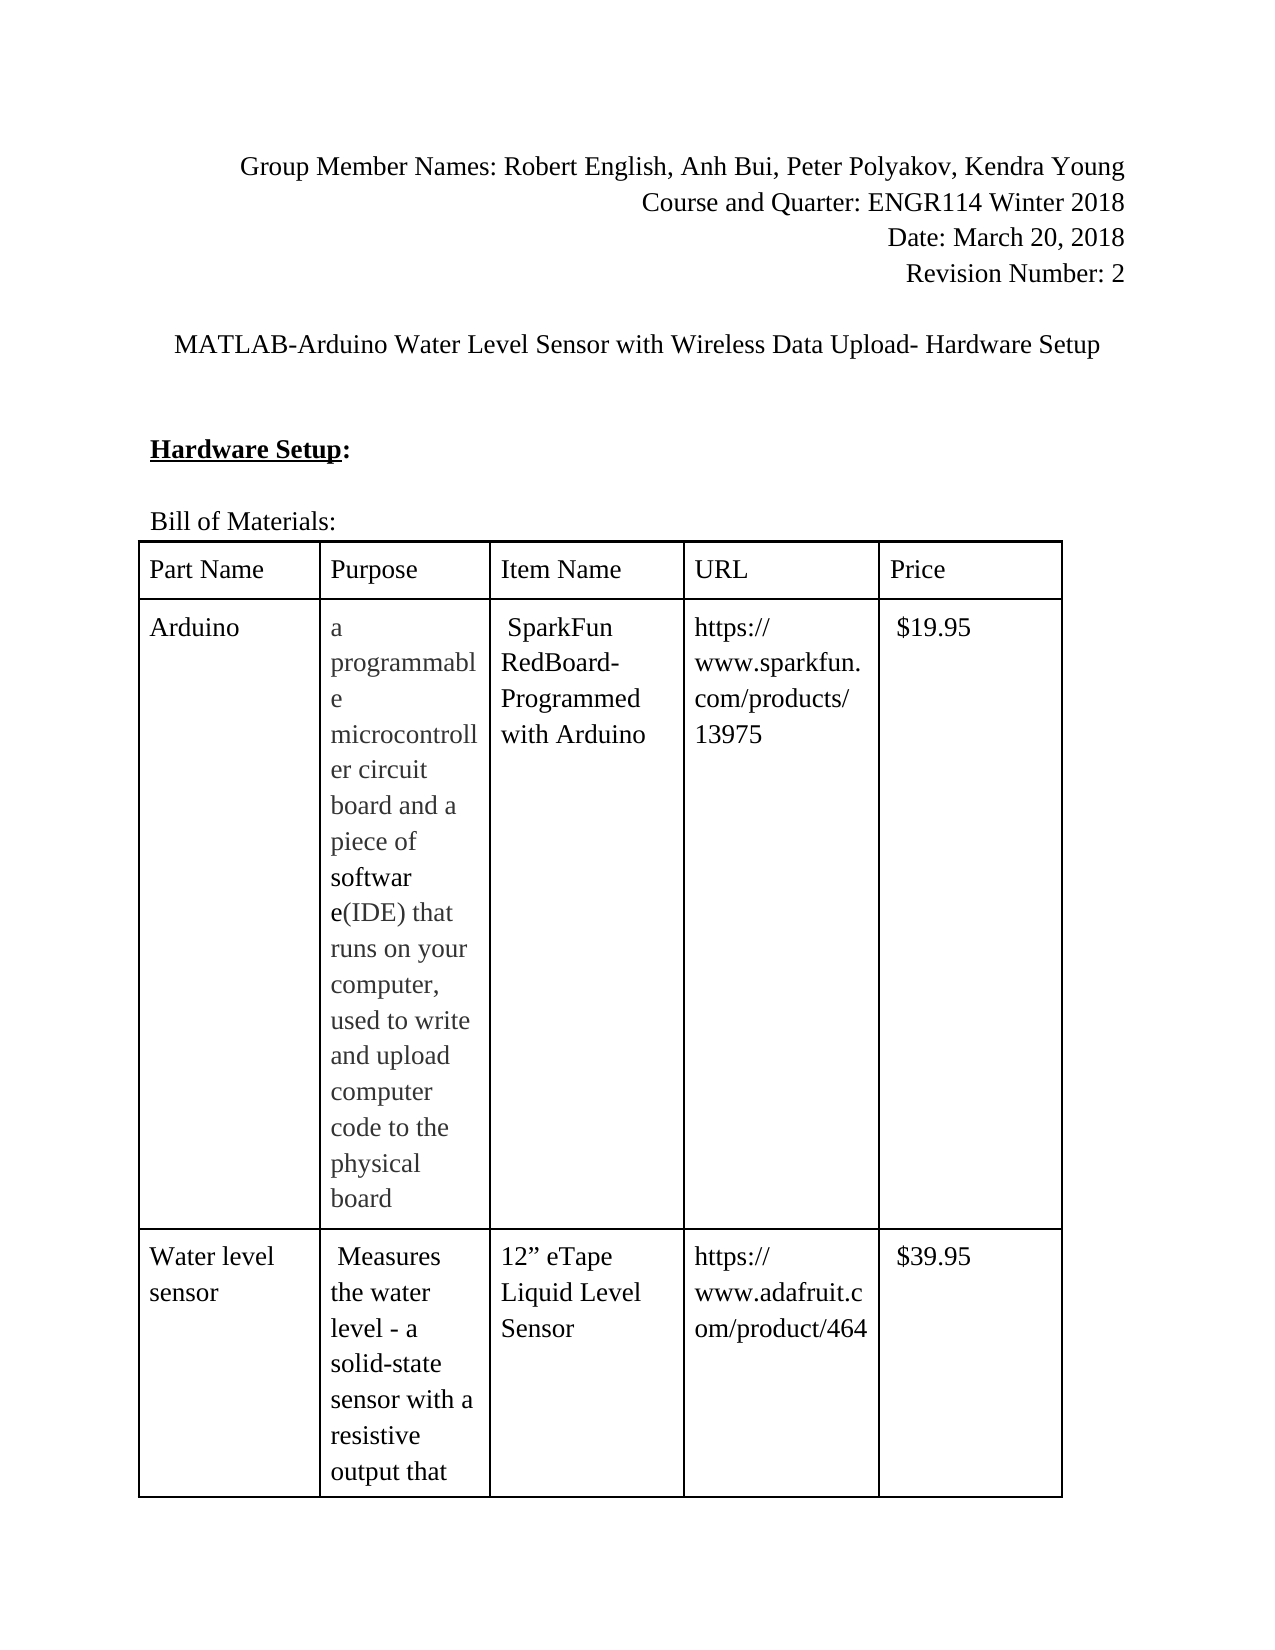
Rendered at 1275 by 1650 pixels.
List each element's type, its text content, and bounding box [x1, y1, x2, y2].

text Group Member Names: Robert English, Anh Bui, Peter Polyakov, Kendra Young [150, 150, 1125, 181]
table_cell a programmable microcontroller circuit board and a piece of software(IDE) that runs on your computer, used to write and upload computer code to the physical board [321, 600, 489, 1228]
table_cell SparkFun RedBoard-Programmed with Arduino [491, 600, 683, 1228]
table_cell Water level sensor [140, 1230, 319, 1496]
table_cell $19.95 [880, 600, 1061, 1228]
text Hardware Setup: [150, 433, 1125, 464]
table_header URL [685, 543, 878, 598]
table_cell https://www.sparkfun.com/products/13975 [685, 600, 878, 1228]
text Course and Quarter: ENGR114 Winter 2018 [150, 186, 1125, 217]
text MATLAB-Arduino Water Level Sensor with Wireless Data Upload- Hardware Setup [150, 329, 1125, 360]
text Bill of Materials: [150, 504, 1125, 536]
table_cell $39.95 [880, 1230, 1061, 1496]
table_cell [685, 1230, 878, 1496]
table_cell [491, 1230, 683, 1496]
table_header Price [880, 543, 1061, 598]
table_header Item Name [491, 543, 683, 598]
table_cell Arduino [140, 600, 319, 1228]
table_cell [321, 1230, 489, 1496]
text Date: March 20, 2018 [150, 221, 1125, 253]
text Revision Number: 2 [150, 257, 1125, 288]
table_header Part Name [140, 543, 319, 598]
table_header Purpose [321, 543, 489, 598]
